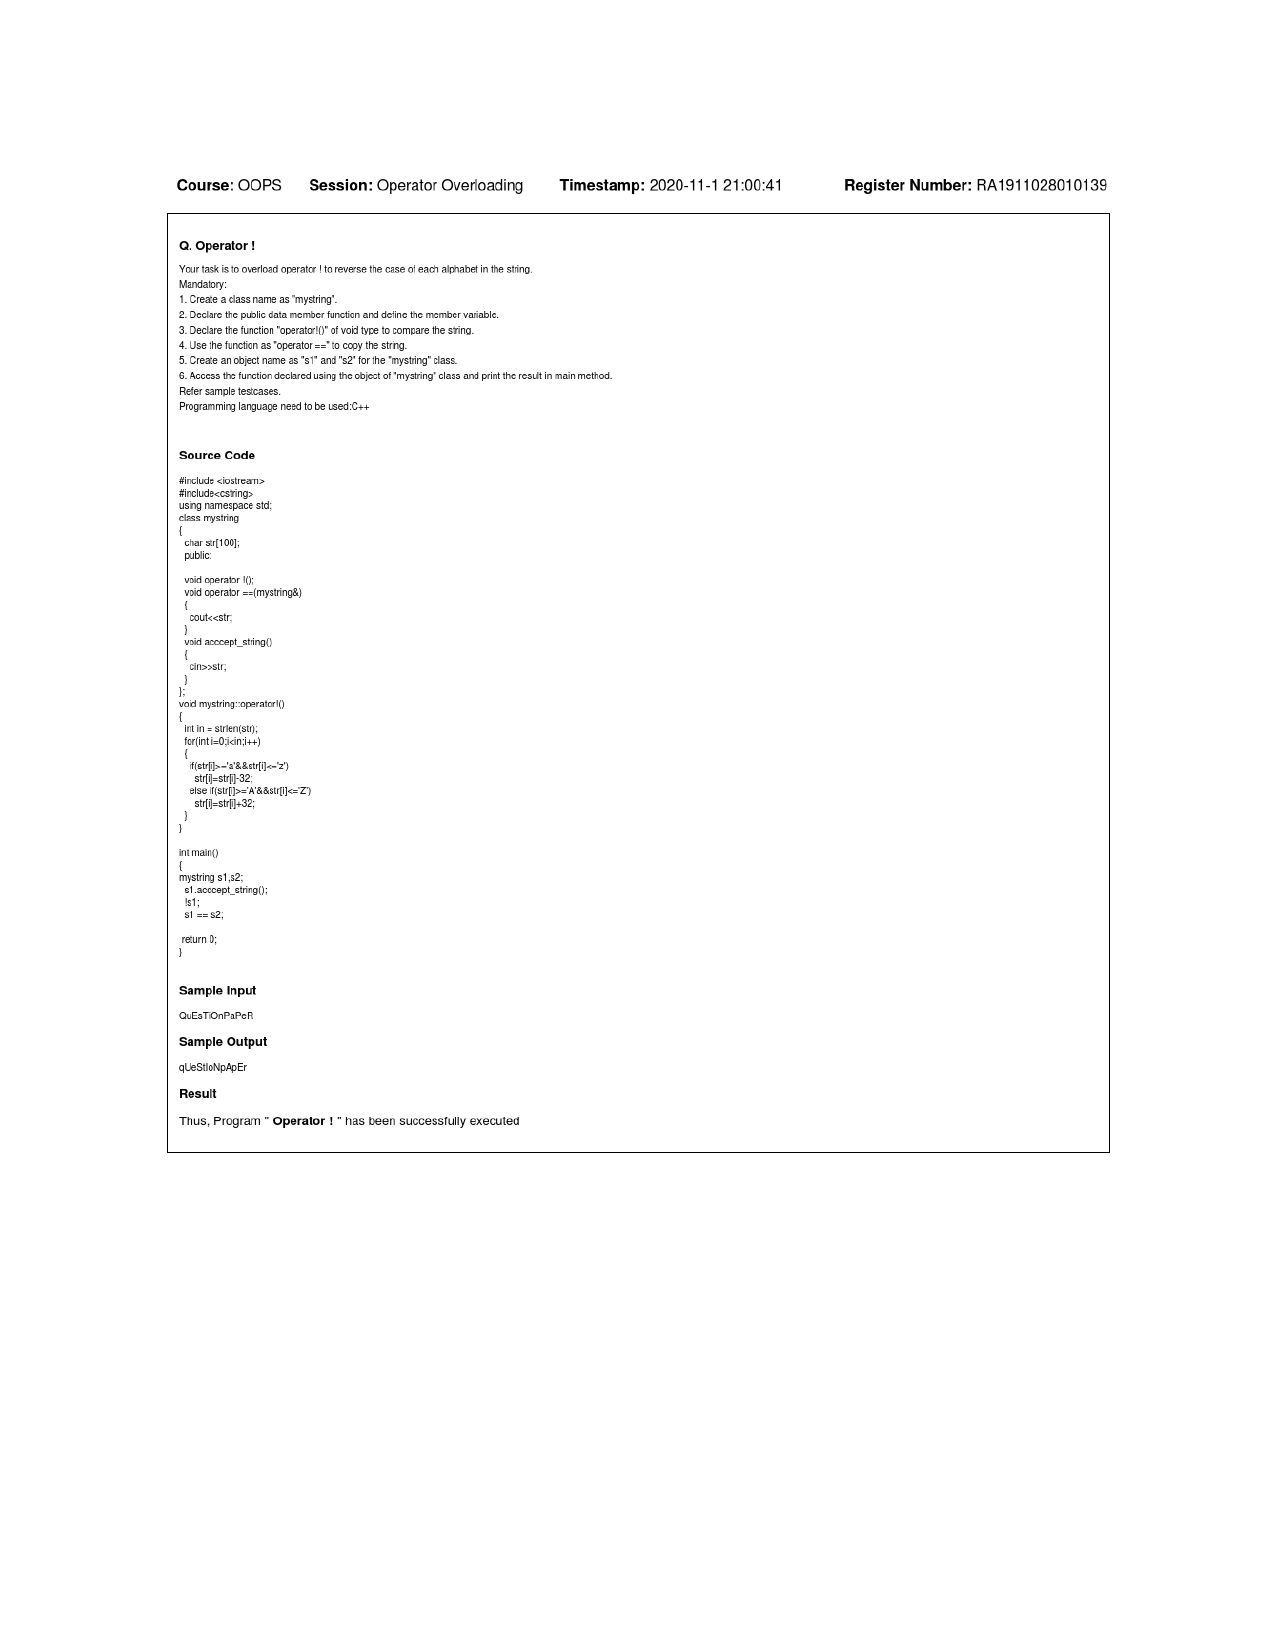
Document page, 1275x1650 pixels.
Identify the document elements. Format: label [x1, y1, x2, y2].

picture [150, 150, 1125, 1160]
